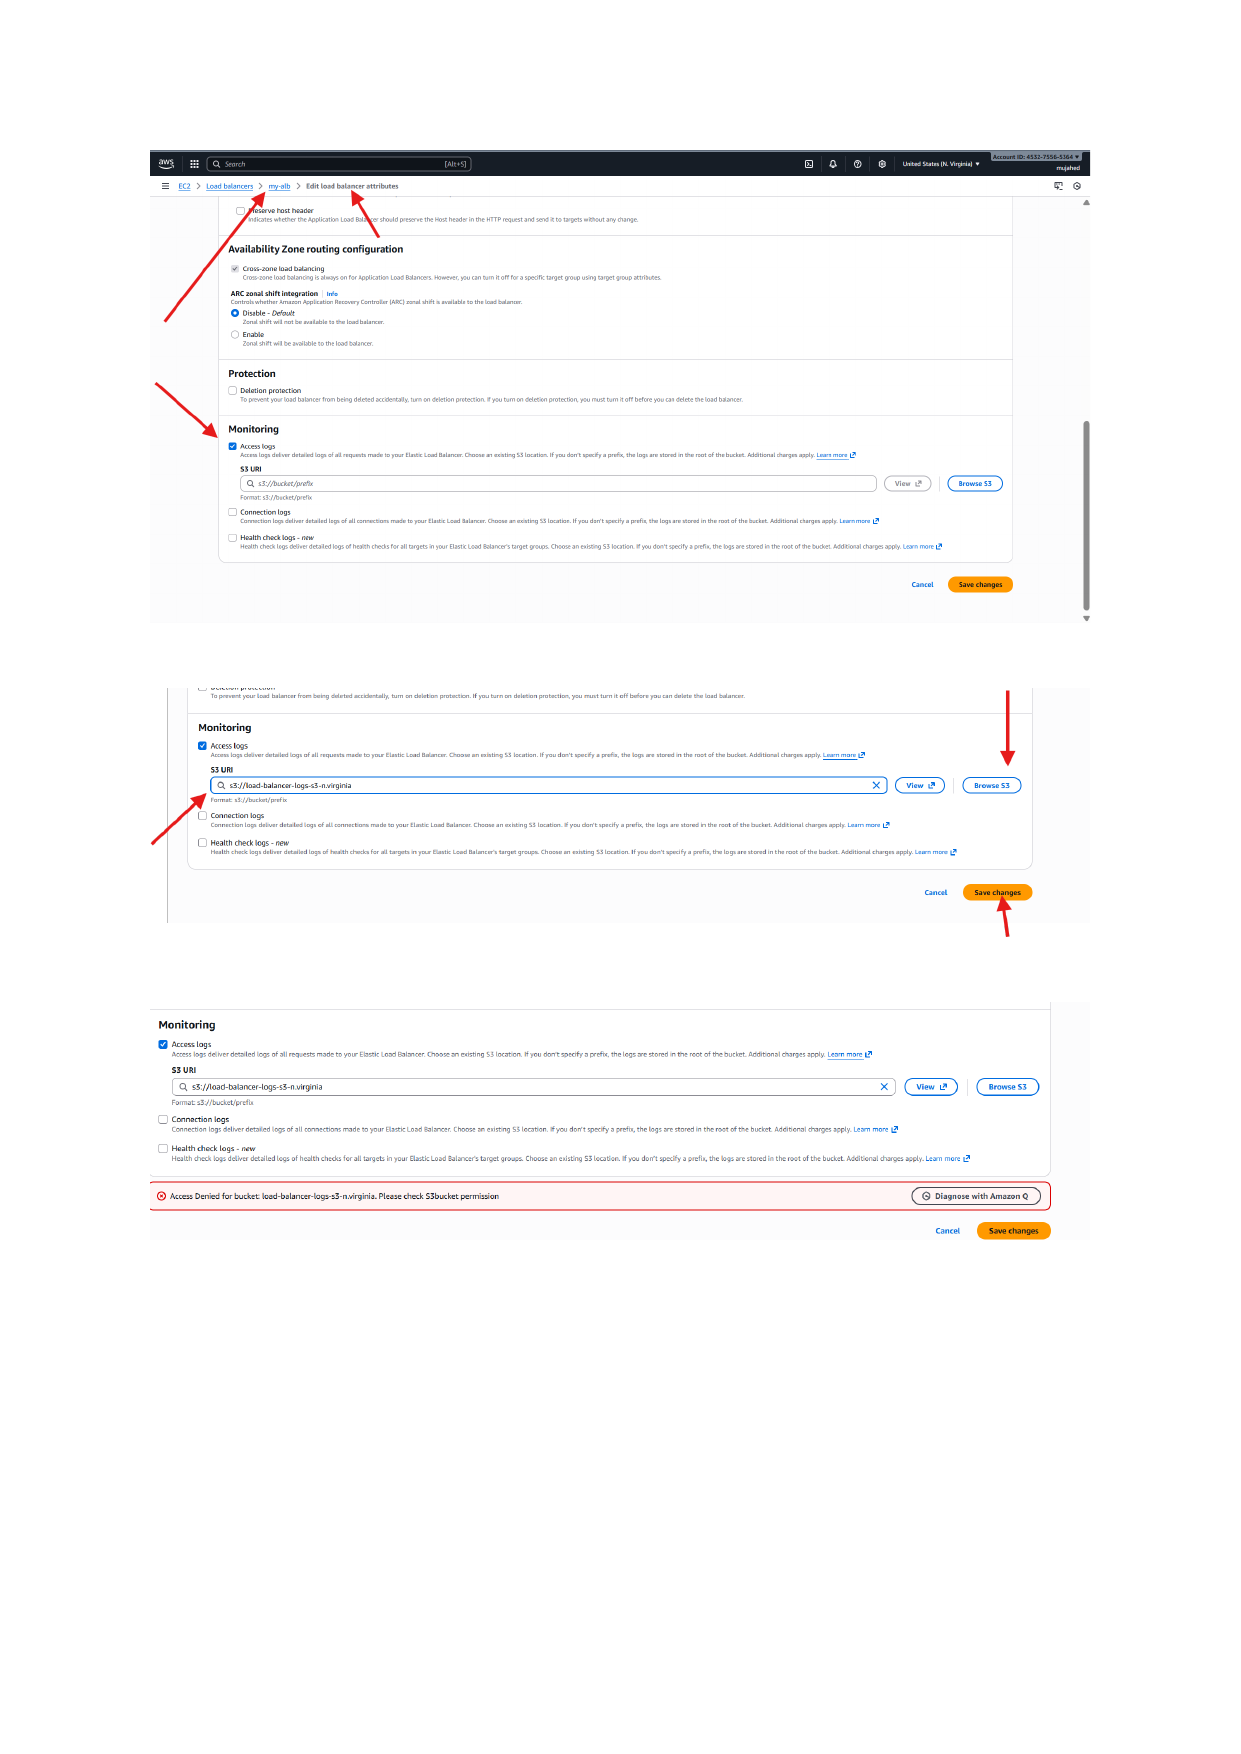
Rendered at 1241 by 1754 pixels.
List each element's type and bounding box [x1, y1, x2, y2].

picture [150, 1002, 1091, 1240]
picture [150, 150, 1091, 623]
picture [150, 688, 1091, 937]
